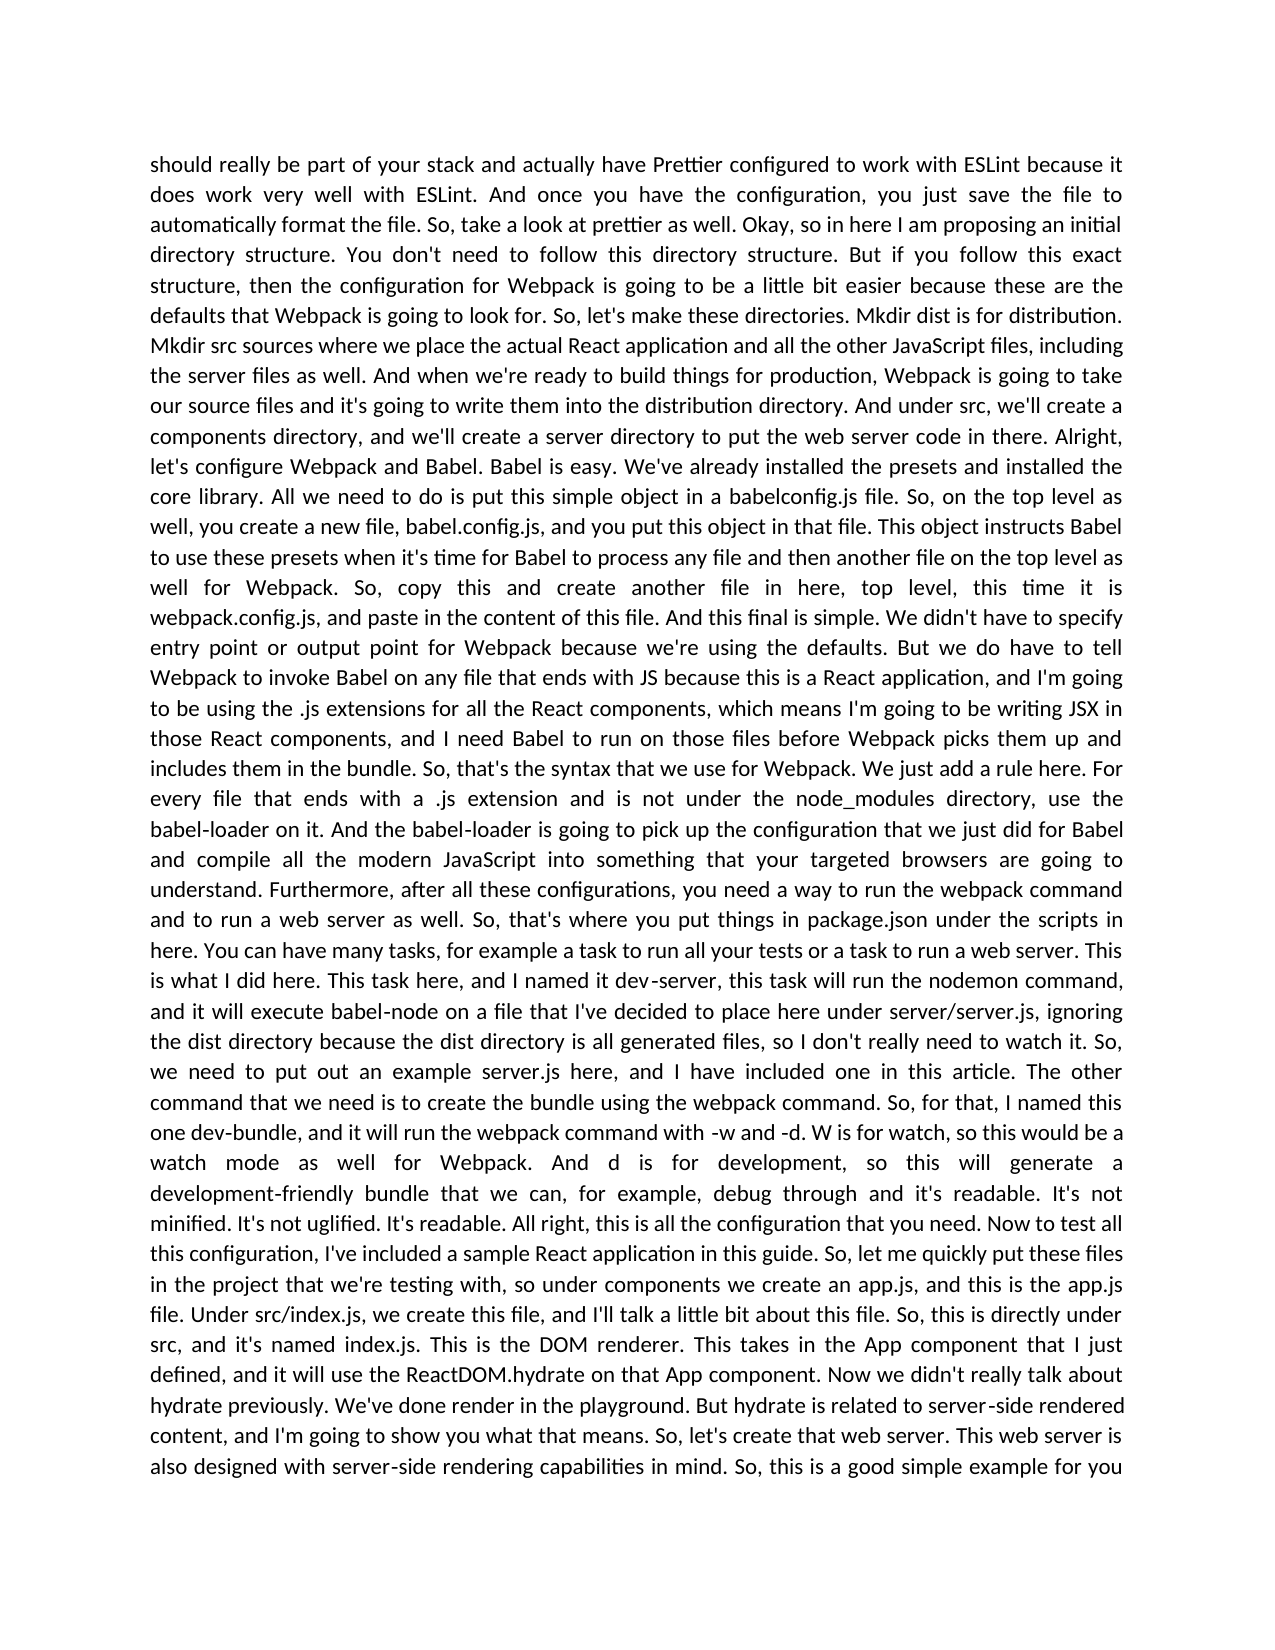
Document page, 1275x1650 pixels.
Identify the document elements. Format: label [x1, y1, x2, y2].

text [150, 150, 1125, 1480]
